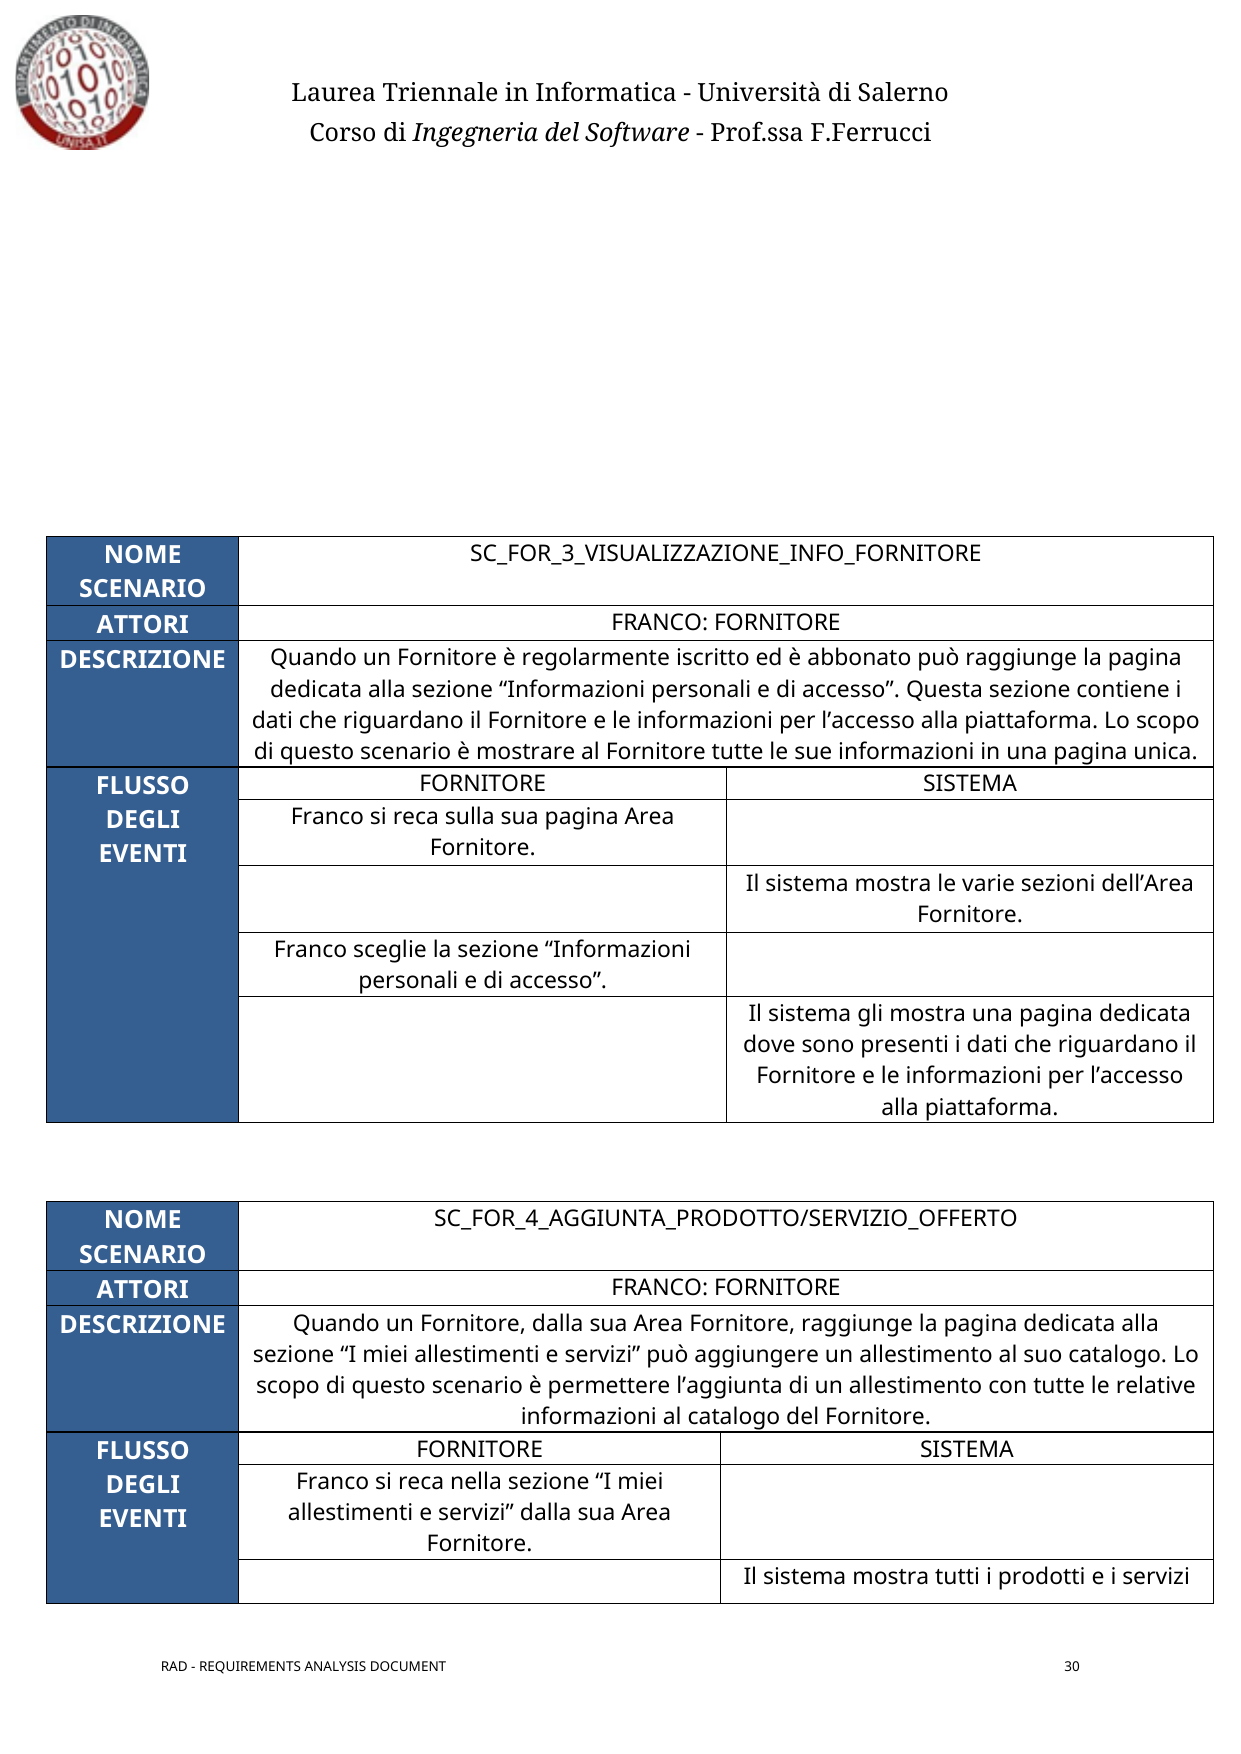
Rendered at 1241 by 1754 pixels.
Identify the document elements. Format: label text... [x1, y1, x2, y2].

table_cell ATTORI [47, 606, 238, 640]
table_cell [239, 866, 726, 932]
table_cell [239, 997, 726, 1122]
table_cell Franco sceglie la sezione “Informazioni personali e di accesso”. [239, 933, 726, 996]
table_header SC_FOR_3_VISUALIZZAZIONE_INFO_FORNITORE [239, 537, 1213, 605]
table_cell [727, 933, 1213, 996]
table_cell SISTEMA [721, 1433, 1213, 1464]
table_cell Franco si reca sulla sua pagina Area Fornitore. [239, 800, 726, 865]
table_cell Il sistema mostra le varie sezioni dell’Area Fornitore. [727, 866, 1213, 932]
table_cell Franco si reca nella sezione “I miei allestimenti e servizi” dalla sua Area Fornitore. [239, 1465, 720, 1558]
table_cell DESCRIZIONE [47, 1306, 238, 1431]
table_cell DESCRIZIONE [47, 641, 238, 766]
table_cell FLUSSO DEGLI EVENTI [47, 768, 238, 1122]
table_header NOME SCENARIO [47, 1202, 238, 1270]
table_cell [239, 1560, 720, 1603]
table_header SC_FOR_4_AGGIUNTA_PRODOTTO/SERVIZIO_OFFERTO [239, 1202, 1213, 1270]
table_cell [727, 800, 1213, 865]
table_cell Quando un Fornitore, dalla sua Area Fornitore, raggiunge la pagina dedicata alla sezione “I miei allestimenti e servizi” può aggiungere un allestimento al suo catalogo. Lo scopo di questo scenario è permettere l’aggiunta di un allestimento con tutte le relative informazioni al catalogo del Fornitore. [239, 1306, 1213, 1431]
table_cell FORNITORE [239, 1433, 720, 1464]
table_cell FLUSSO DEGLI EVENTI [47, 1433, 238, 1603]
table_cell SISTEMA [727, 768, 1213, 799]
table_cell ATTORI [47, 1271, 238, 1305]
table_header NOME SCENARIO [47, 537, 238, 605]
table_cell Il sistema gli mostra una pagina dedicata dove sono presenti i dati che riguardano il Fornitore e le informazioni per l’accesso alla piattaforma. [727, 997, 1213, 1122]
table_cell Quando un Fornitore è regolarmente iscritto ed è abbonato può raggiunge la pagina dedicata alla sezione “Informazioni personali e di accesso”. Questa sezione contiene i dati che riguardano il Fornitore e le informazioni per l’accesso alla piattaforma. Lo scopo di questo scenario è mostrare al Fornitore tutte le sue informazioni in una pagina unica. [239, 641, 1213, 766]
table_cell FRANCO: FORNITORE [239, 606, 1213, 640]
table_cell Il sistema mostra tutti i prodotti e i servizi già inseriti in precedenza da Franco, se presenti. Permette l’aggiunta di un nuovo prodotto/servizio. [721, 1560, 1213, 1603]
table_cell FORNITORE [239, 768, 726, 799]
table_cell FRANCO: FORNITORE [239, 1271, 1213, 1305]
table_cell [721, 1465, 1213, 1558]
picture [15, 15, 150, 150]
